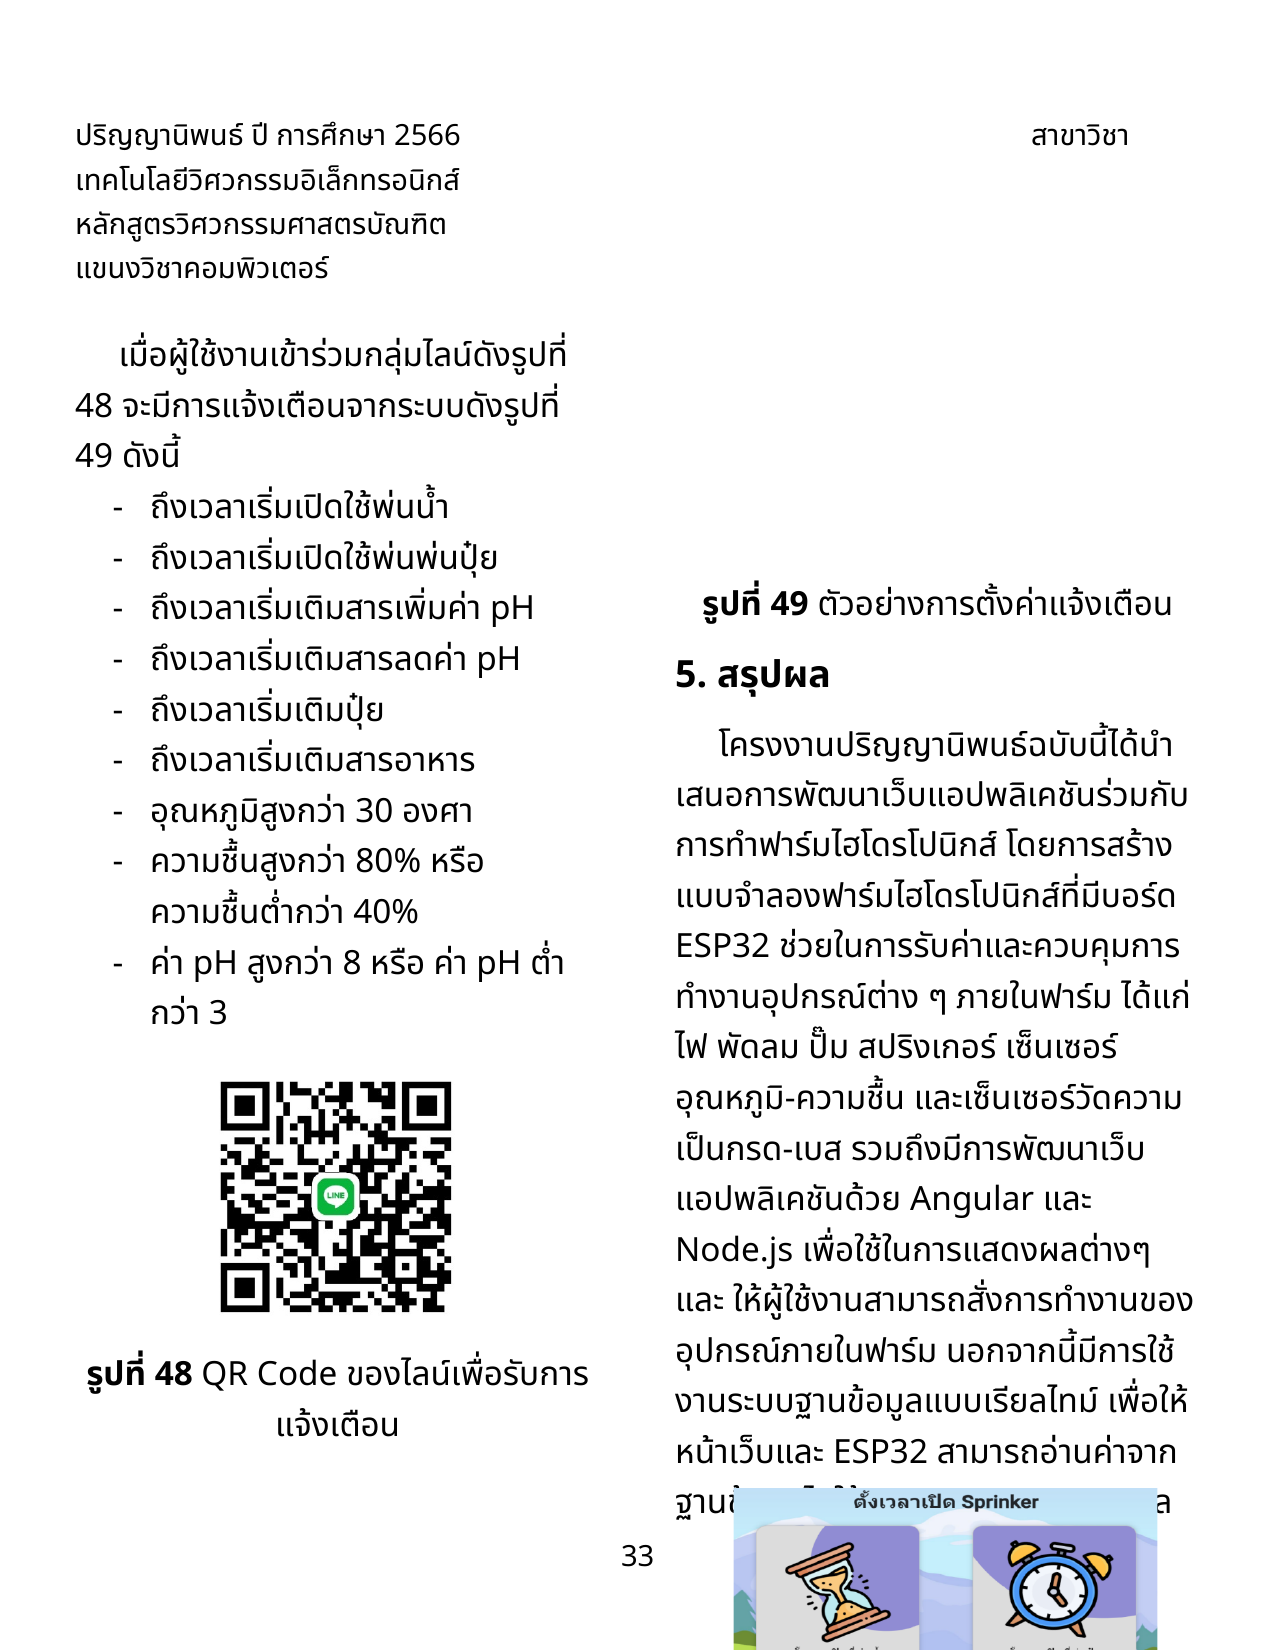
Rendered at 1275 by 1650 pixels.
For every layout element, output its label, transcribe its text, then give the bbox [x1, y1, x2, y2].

list ถึงเวลาเริ่มเปิดใช้พ่นพ่นปุ๋ย [112, 533, 600, 584]
list ถึงเวลาเริ่มเปิดใช้พ่นน้ำ [112, 483, 600, 533]
list อุณหภูมิสูงกว่า 30 องศา [112, 787, 600, 837]
list ถึงเวลาเริ่มเติมปุ๋ย [112, 685, 600, 736]
picture [213, 1074, 458, 1319]
text เมื่อผู้ใช้งานเข้าร่วมกลุ่มไลน์ดังรูปที่ 48 จะมีการแจ้งเตือนจากระบบดังรูปที่ 49 ดังนี้ [75, 331, 600, 483]
list ค่า pH สูงกว่า 8 หรือ ค่า pH ต่ำกว่า 3 [112, 938, 600, 1040]
text รูปที่ 48 QR Code ของไลน์เพื่อรับการแจ้งเตือน [75, 1350, 600, 1451]
list ถึงเวลาเริ่มเติมสารเพิ่มค่า pH [112, 584, 600, 635]
list ถึงเวลาเริ่มเติมสารอาหาร [112, 736, 600, 787]
text รูปที่ 49 ตัวอย่างการตั้งค่าแจ้งเตือน [675, 579, 1200, 630]
list ถึงเวลาเริ่มเติมสารลดค่า pH [112, 635, 600, 685]
list ความชื้นสูงกว่า 80% หรือ ความชื้นต่ำกว่า 40% [112, 837, 600, 938]
text 5. สรุปผล [675, 647, 1200, 704]
picture [733, 1488, 1158, 1650]
